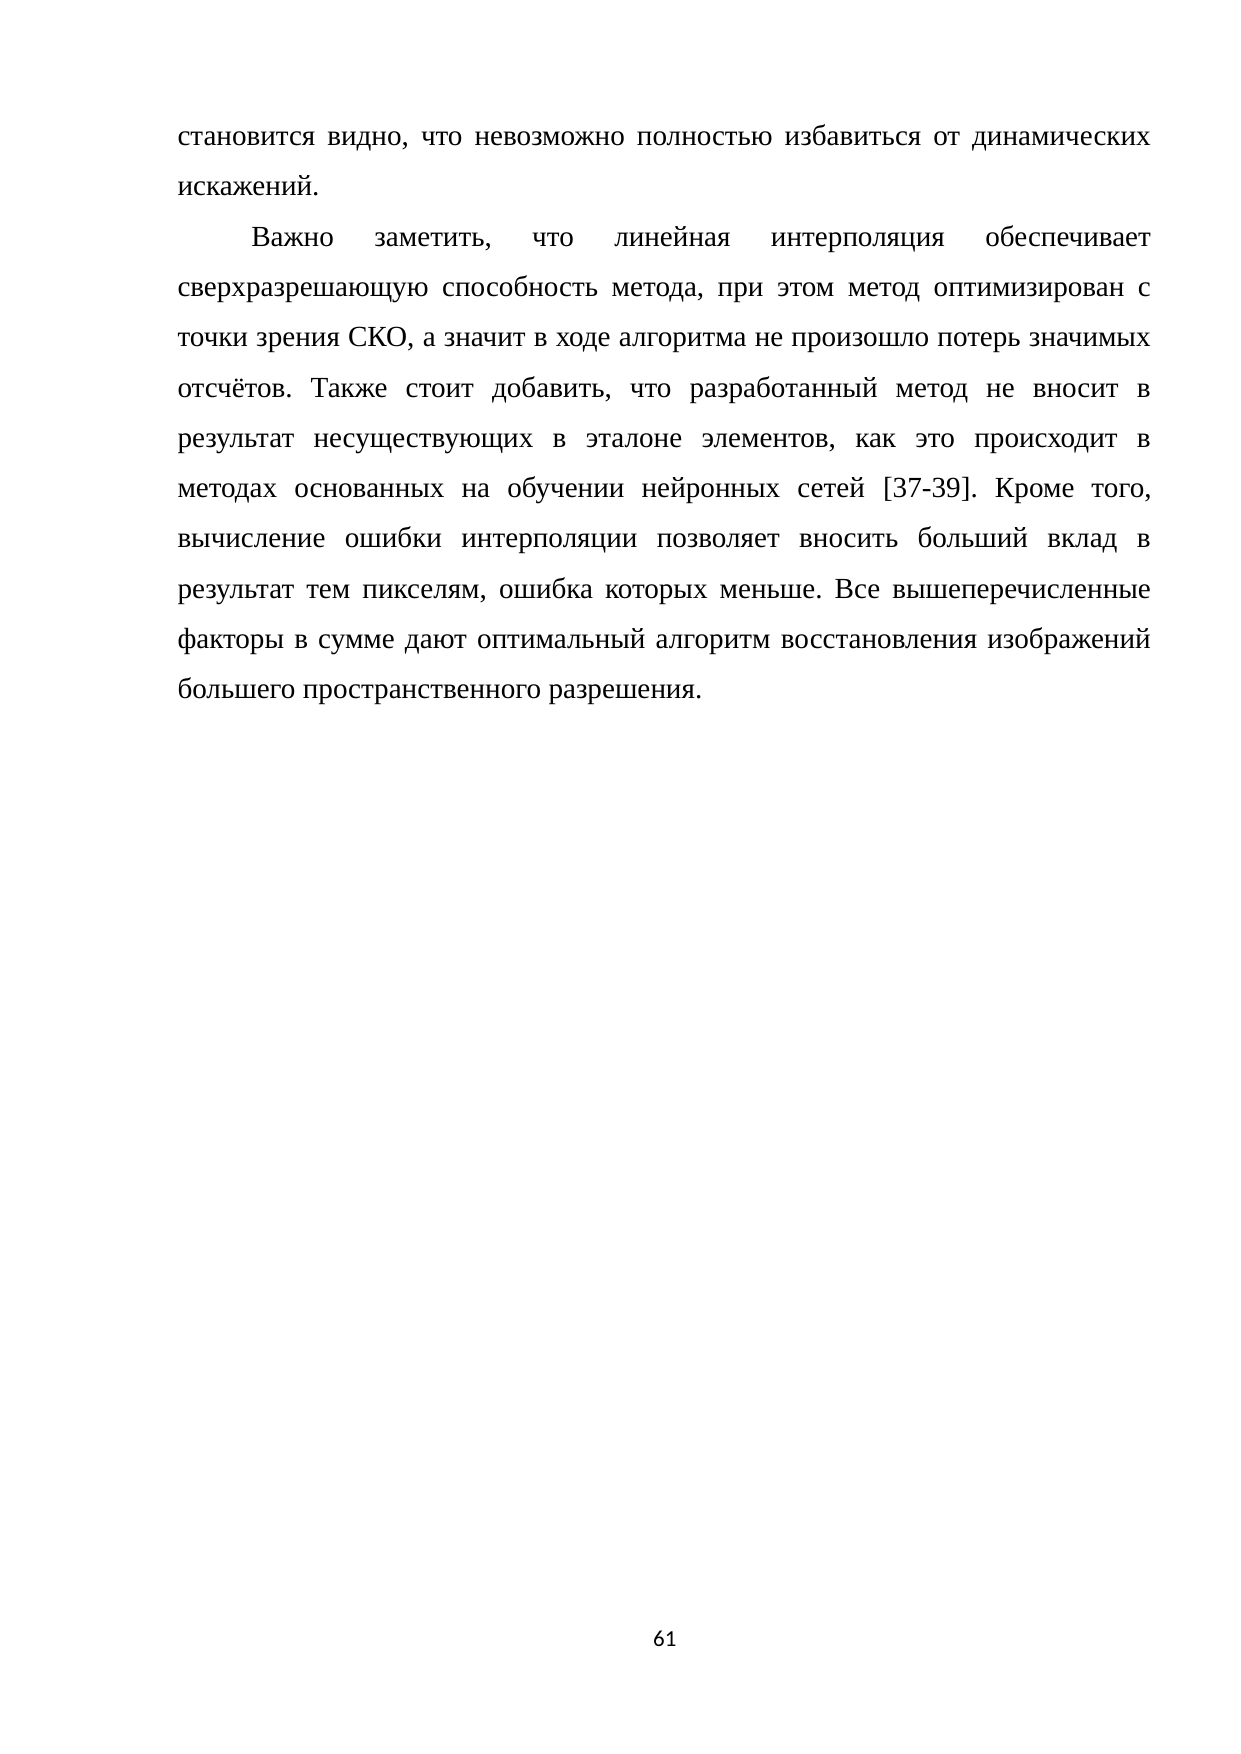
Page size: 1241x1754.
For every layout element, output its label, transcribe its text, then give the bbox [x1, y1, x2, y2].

text Важно заметить, что линейная интерполяция обеспечивает сверхразрешающую способность метода, при этом метод оптимизирован с точки зрения СКО, а значит в ходе алгоритма не произошло потерь значимых отсчётов. Также стоит добавить, что разработанный метод не вносит в результат несуществующих в эталоне элементов, как это происходит в методах основанных на обучении нейронных сетей [37-39]. Кроме того, вычисление ошибки интерполяции позволяет вносить больший вклад в результат тем пикселям, ошибка которых меньше. Все вышеперечисленные факторы в сумме дают оптимальный алгоритм восстановления изображений большего пространственного разрешения. [177, 219, 1152, 705]
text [177, 118, 1152, 202]
